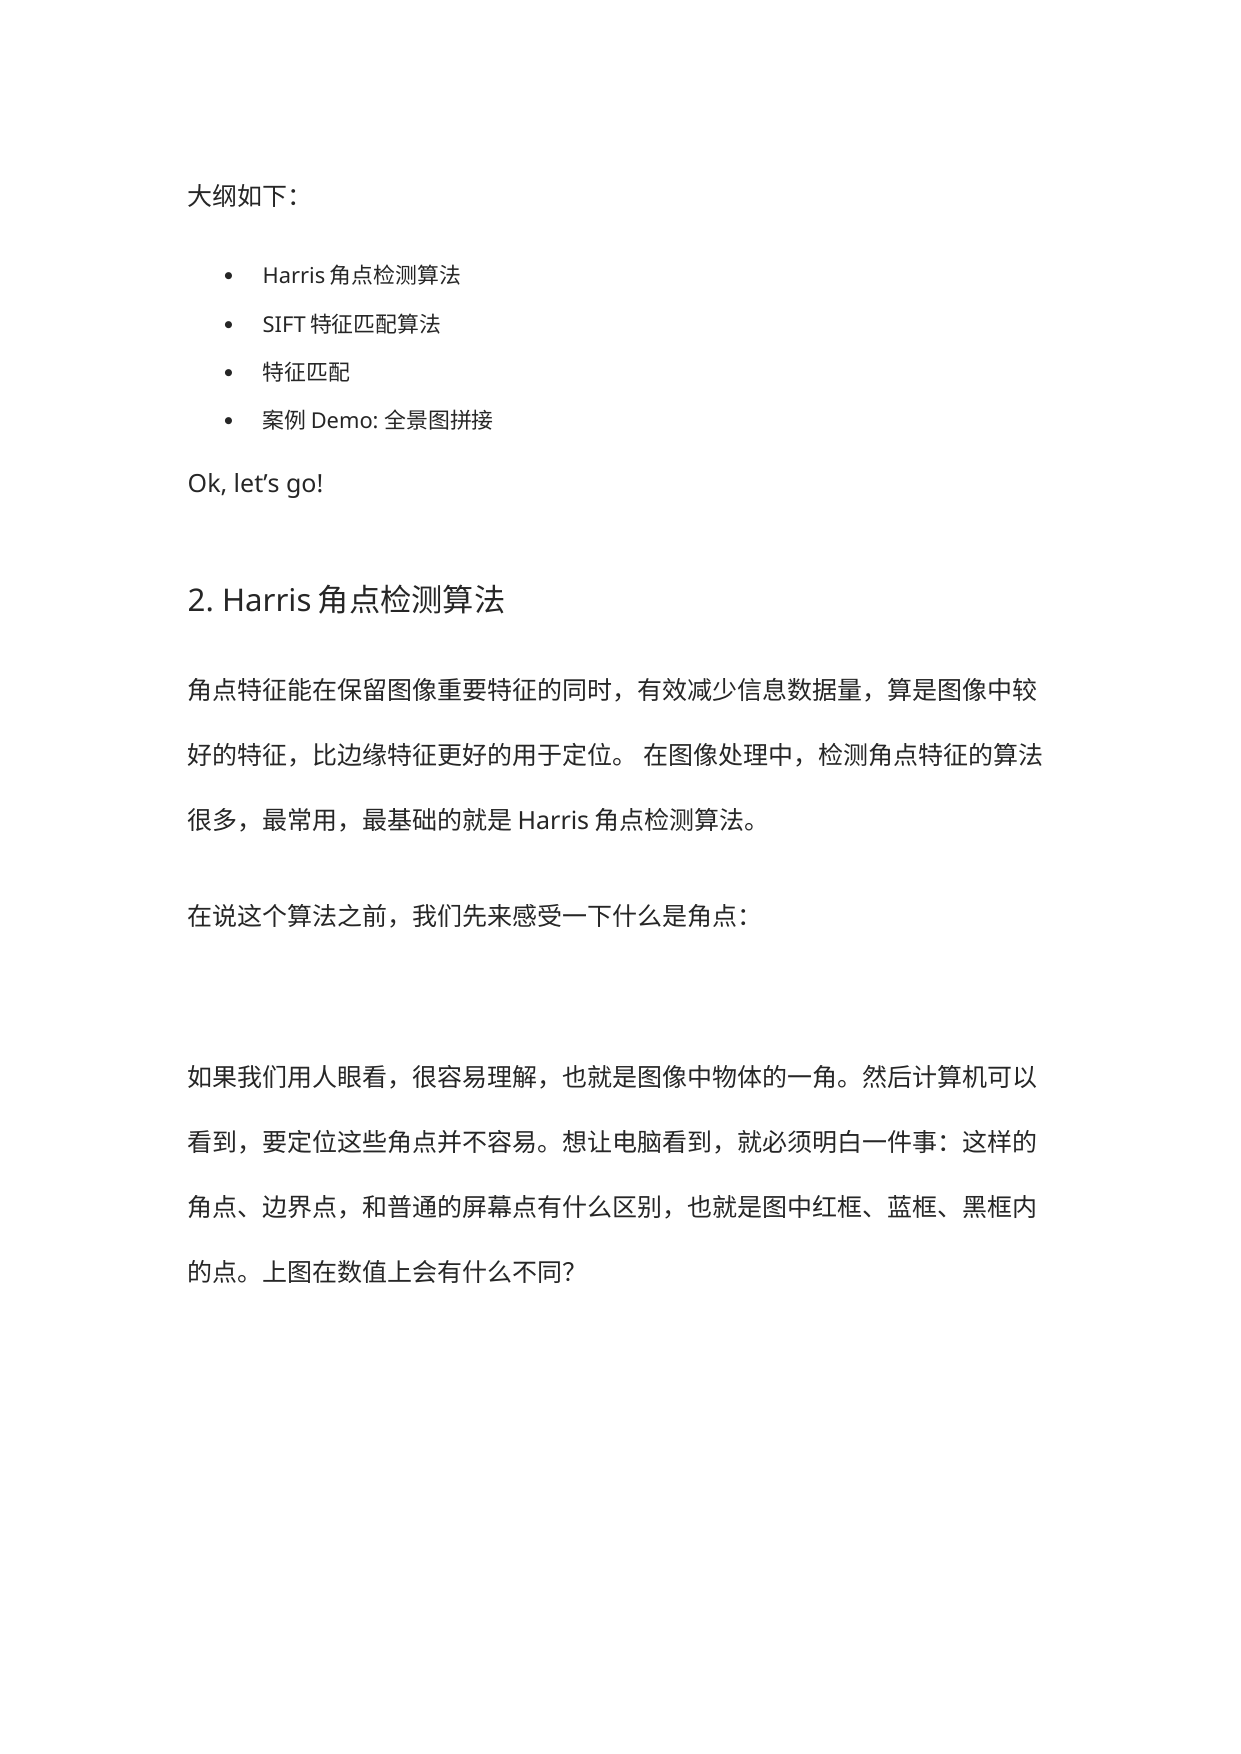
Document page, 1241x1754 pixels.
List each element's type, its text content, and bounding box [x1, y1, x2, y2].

list 特征匹配 [225, 354, 1053, 387]
text 如果我们用人眼看，很容易理解，也就是图像中物体的一角。然后计算机可以看到，要定位这些角点并不容易。想让电脑看到，就必须明白一件事：这样的角点、边界点，和普通的屏幕点有什么区别，也就是图中红框、蓝框、黑框内的点。上图在数值上会有什么不同？ [187, 978, 1053, 1303]
text 在说这个算法之前，我们先来感受一下什么是角点： [187, 882, 1053, 947]
text Ok, let’s go! [187, 451, 1053, 516]
subtitle 2. Harris角点检测算法 [187, 566, 1053, 631]
list 案例Demo: 全景图拼接 [225, 403, 1053, 435]
text 角点特征能在保留图像重要特征的同时，有效减少信息数据量，算是图像中较好的特征，比边缘特征更好的用于定位。 在图像处理中，检测角点特征的算法很多，最常用，最基础的就是Harris角点检测算法。 [187, 656, 1053, 851]
list Harris角点检测算法 [225, 258, 1053, 291]
list SIFT特征匹配算法 [225, 306, 1053, 339]
text 大纲如下： [187, 162, 1053, 227]
